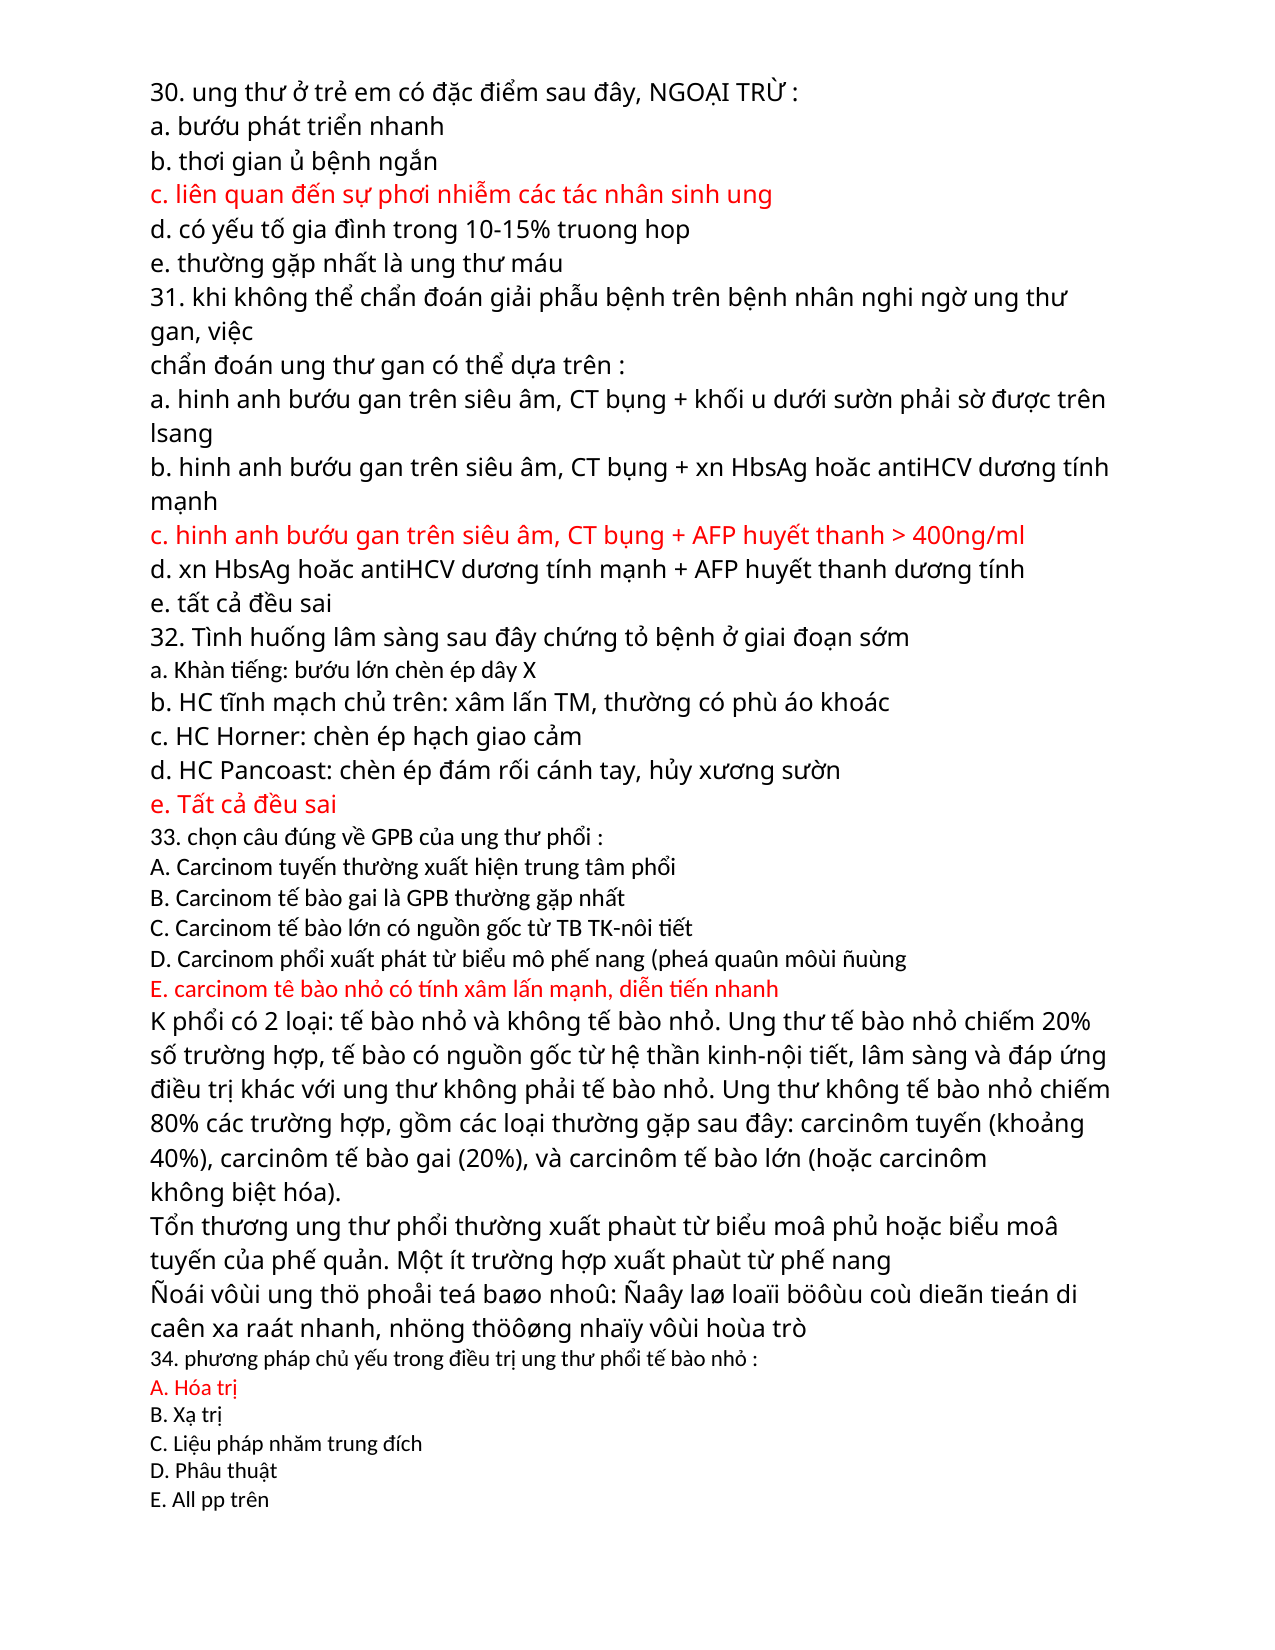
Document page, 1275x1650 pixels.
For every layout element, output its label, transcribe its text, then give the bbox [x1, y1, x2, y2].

text B. Carcinom tế bào gai là GPB thường gặp nhất [150, 882, 1125, 912]
text E. carcinom tê bào nhỏ có tính xâm lấn mạnh, diễn tiến nhanh [150, 973, 1125, 1004]
text 34. phương pháp chủ yếu trong điều trị ung thư phổi tế bào nhỏ : A. Hóa trị B. Xạ trị C. Liệu pháp nhăm trung đích D. Phâu thuật E. All pp trên [150, 1344, 1125, 1513]
text D. Carcinom phổi xuất phát từ biểu mô phế nang (pheá quaûn môùi ñuùng [150, 943, 1125, 973]
text 32. Tình huống lâm sàng sau đây chứng tỏ bệnh ở giai đoạn sớm [150, 620, 1125, 654]
text K phổi có 2 loại: tế bào nhỏ và không tế bào nhỏ. Ung thư tế bào nhỏ chiếm 20% số trường hợp, tế bào có nguồn gốc từ hệ thần kinh-nội tiết, lâm sàng và đáp ứng điều trị khác với ung thư không phải tế bào nhỏ. Ung thư không tế bào nhỏ chiếm 80% các trường hợp, gồm các loại thường gặp sau đây: carcinôm tuyến (khoảng 40%), carcinôm tế bào gai (20%), và carcinôm tế bào lớn (hoặc carcinôm không biệt hóa). Tổn thương ung thư phổi thường xuất phaùt từ biểu moâ phủ hoặc biểu moâ tuyến của phế quản. Một ít trường hợp xuất phaùt từ phế nang [150, 1004, 1125, 1276]
text e. Tất cả đều sai [150, 787, 1125, 821]
text 33. chọn câu đúng về GPB của ung thư phổi : A. Carcinom tuyến thường xuất hiện trung tâm phổi [150, 821, 1125, 882]
text C. Carcinom tế bào lớn có nguồn gốc từ TB TK-nôi tiết [150, 912, 1125, 943]
text Ñoái vôùi ung thö phoåi teá baøo nhoû: Ñaây laø loaïi böôùu coù dieãn tieán di caên xa raát nhanh, nhöng thöôøng nhaïy vôùi hoùa trò [150, 1276, 1125, 1344]
text a. Khàn tiếng: bướu lớn chèn ép dây X b. HC tĩnh mạch chủ trên: xâm lấn TM, thường có phù áo khoác c. HC Horner: chèn ép hạch giao cảm d. HC Pancoast: chèn ép đám rối cánh tay, hủy xương sườn [150, 654, 1125, 787]
text 30. ung thư ở trẻ em có đặc điểm sau đây, NGOẠI TRỪ : a. bướu phát triển nhanh b. thơi gian ủ bệnh ngắn c. liên quan đến sự phơi nhiễm các tác nhân sinh ung d. có yếu tố gia đình trong 10-15% truong hop e. thường gặp nhất là ung thư máu 31. khi không thể chẩn đoán giải phẫu bệnh trên bệnh nhân nghi ngờ ung thư gan, việc chẩn đoán ung thư gan có thể dựa trên : a. hinh anh bướu gan trên siêu âm, CT bụng + khối u dưới sườn phải sờ được trên lsang b. hinh anh bướu gan trên siêu âm, CT bụng + xn HbsAg hoăc antiHCV dương tính mạnh c. hinh anh bướu gan trên siêu âm, CT bụng + AFP huyết thanh > 400ng/ml d. xn HbsAg hoăc antiHCV dương tính mạnh + AFP huyết thanh dương tính e. tất cả đều sai [150, 75, 1125, 620]
